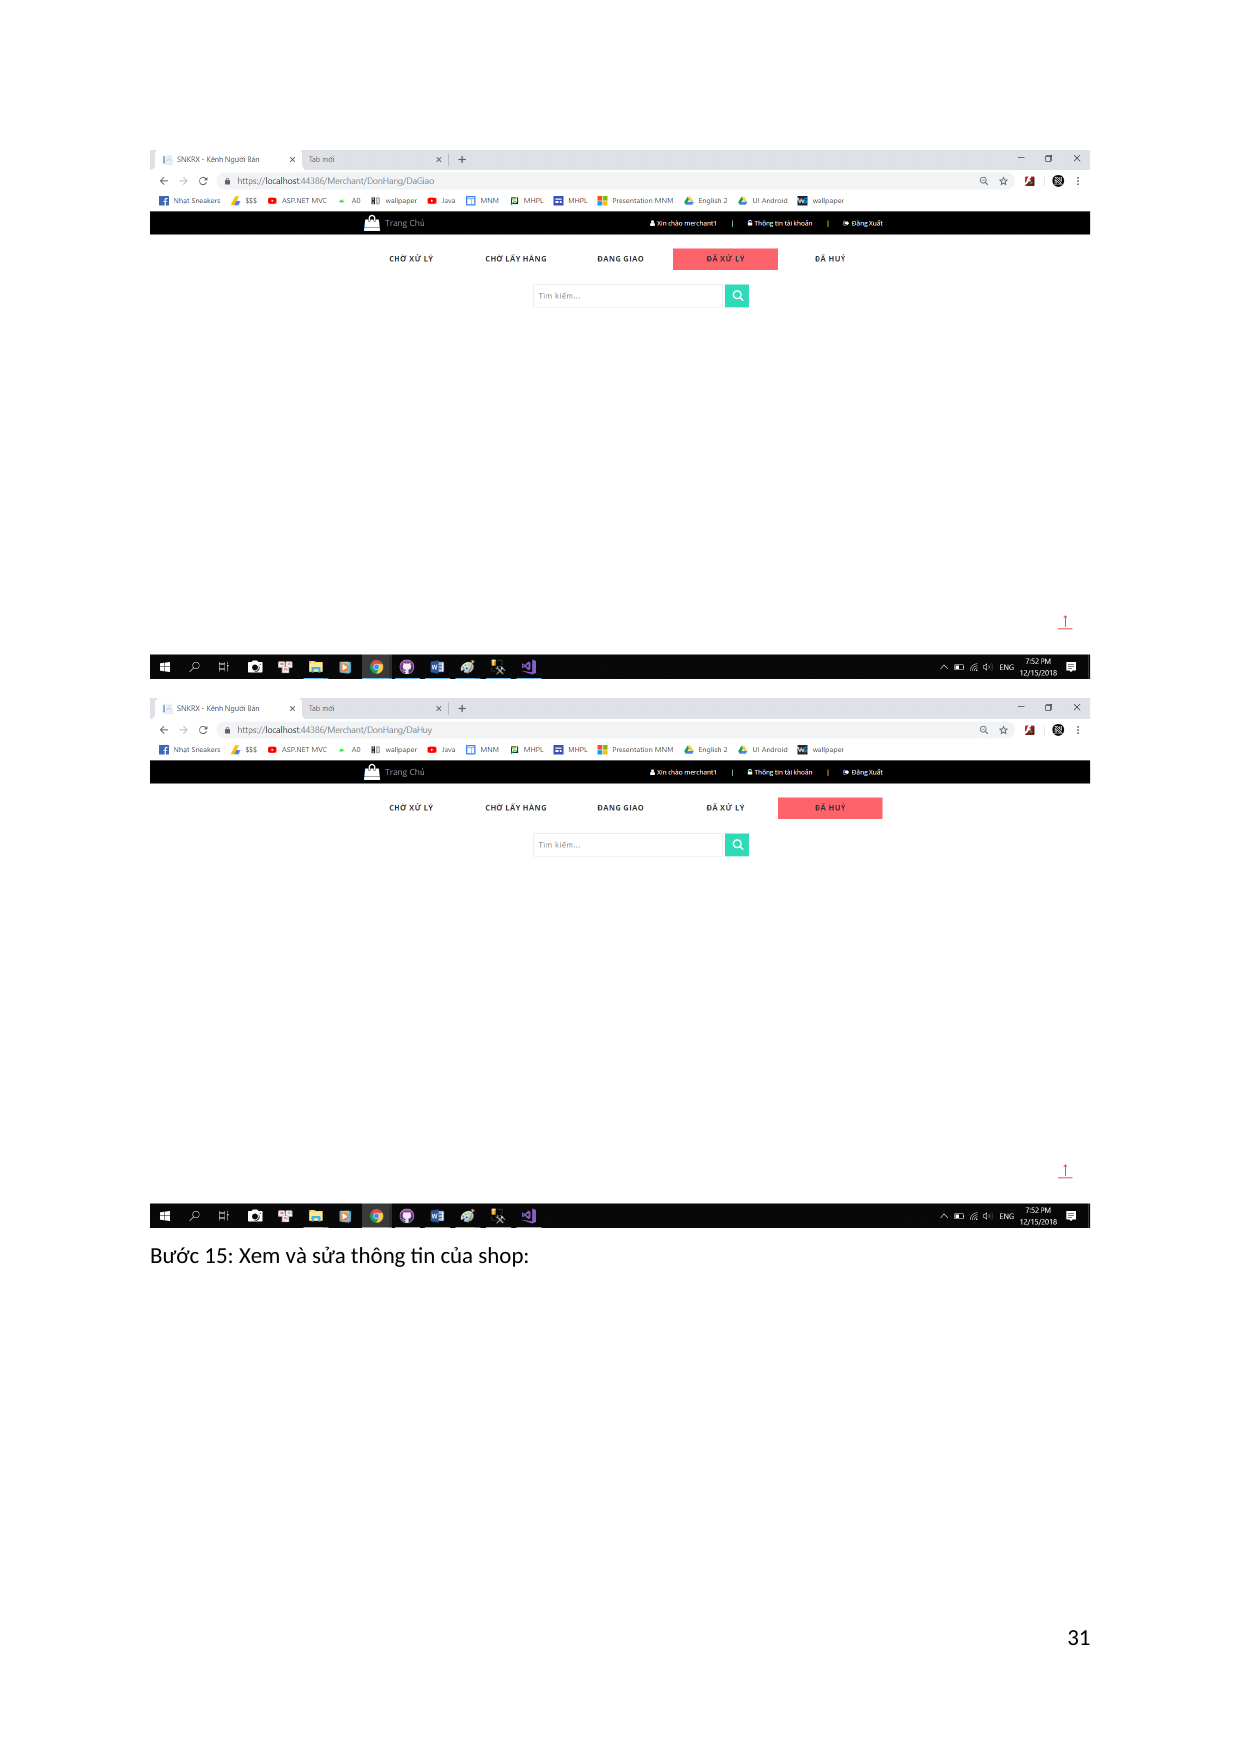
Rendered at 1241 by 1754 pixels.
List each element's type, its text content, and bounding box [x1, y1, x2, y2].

list Bước 15: Xem và sửa thông tin của shop: [150, 1241, 1090, 1269]
picture [150, 150, 1091, 679]
picture [150, 698, 1091, 1228]
